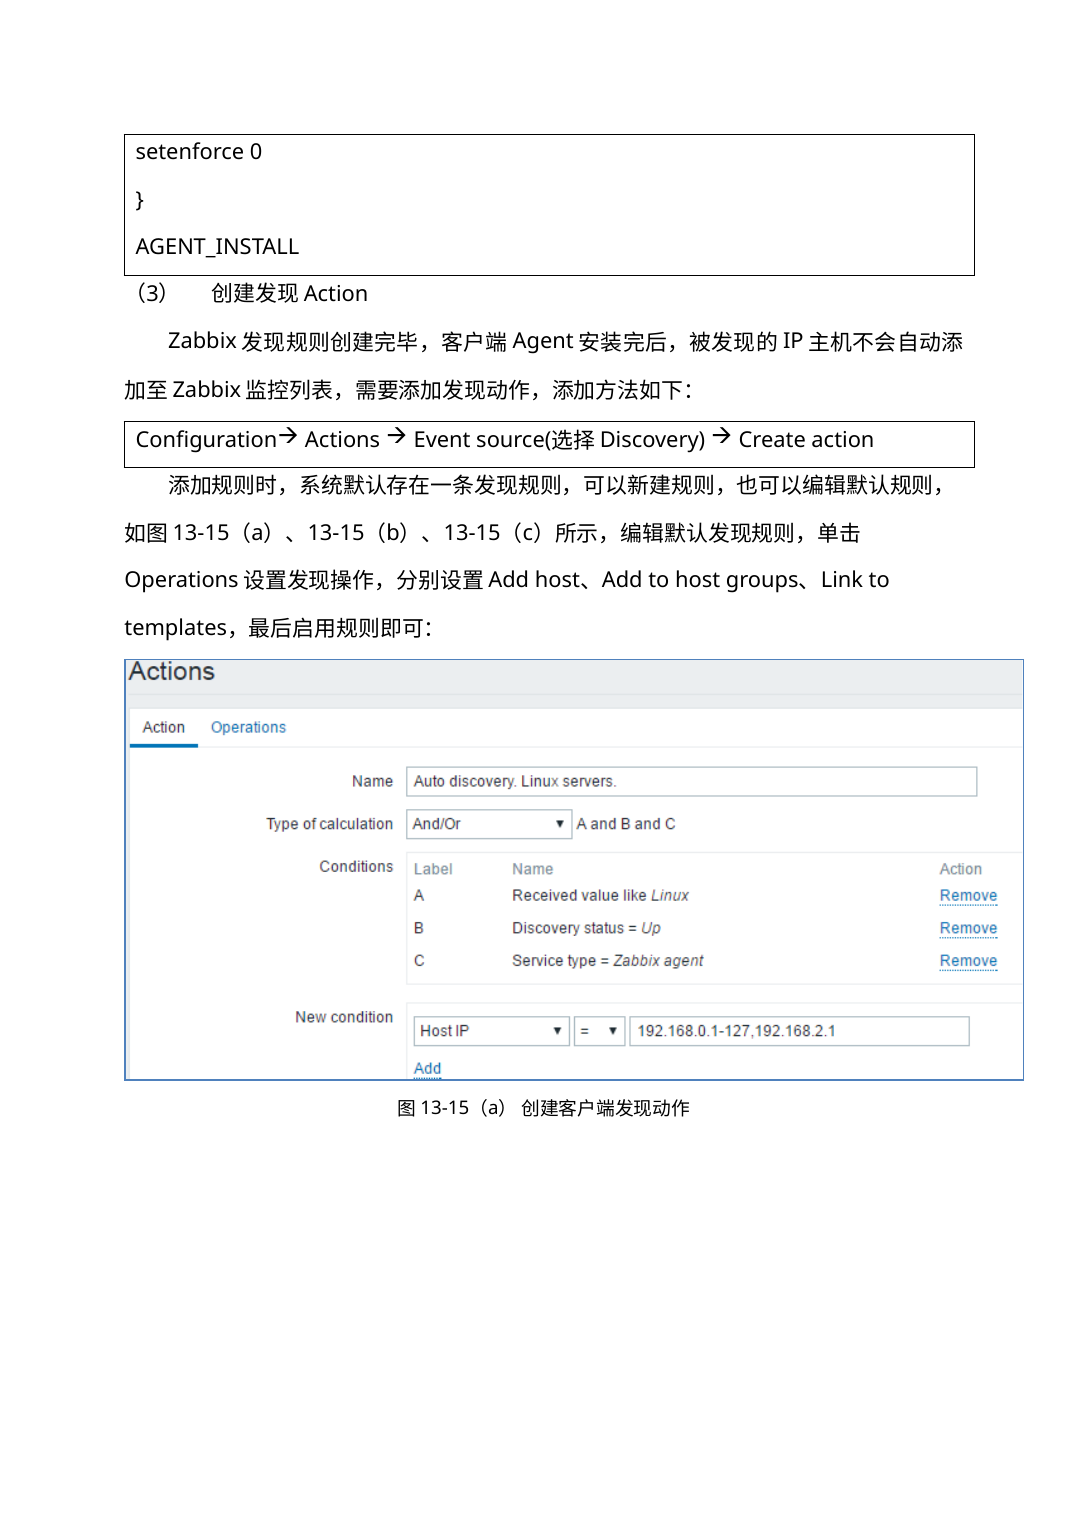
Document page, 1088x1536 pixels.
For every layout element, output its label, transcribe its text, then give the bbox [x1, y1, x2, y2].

text 添加规则时，系统默认存在一条发现规则，可以新建规则，也可以编辑默认规则，如图13-15（a）、13-15（b）、13-15（c）所示，编辑默认发现规则，单击Operations设置发现操作，分别设置Add host、Add to host groups、Link to templates，最后启用规则即可： [124, 468, 963, 643]
list 创建发现Action [124, 276, 963, 308]
picture [126, 660, 1023, 1079]
table_header Configuration Actions Event source(选择Discovery) Create action [125, 422, 974, 467]
text Zabbix发现规则创建完毕，客户端Agent安装完后，被发现的IP主机不会自动添加至Zabbix监控列表，需要添加发现动作，添加方法如下： [124, 324, 963, 405]
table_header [125, 135, 974, 275]
text 图13-15（a） 创建客户端发现动作 [124, 1093, 963, 1120]
